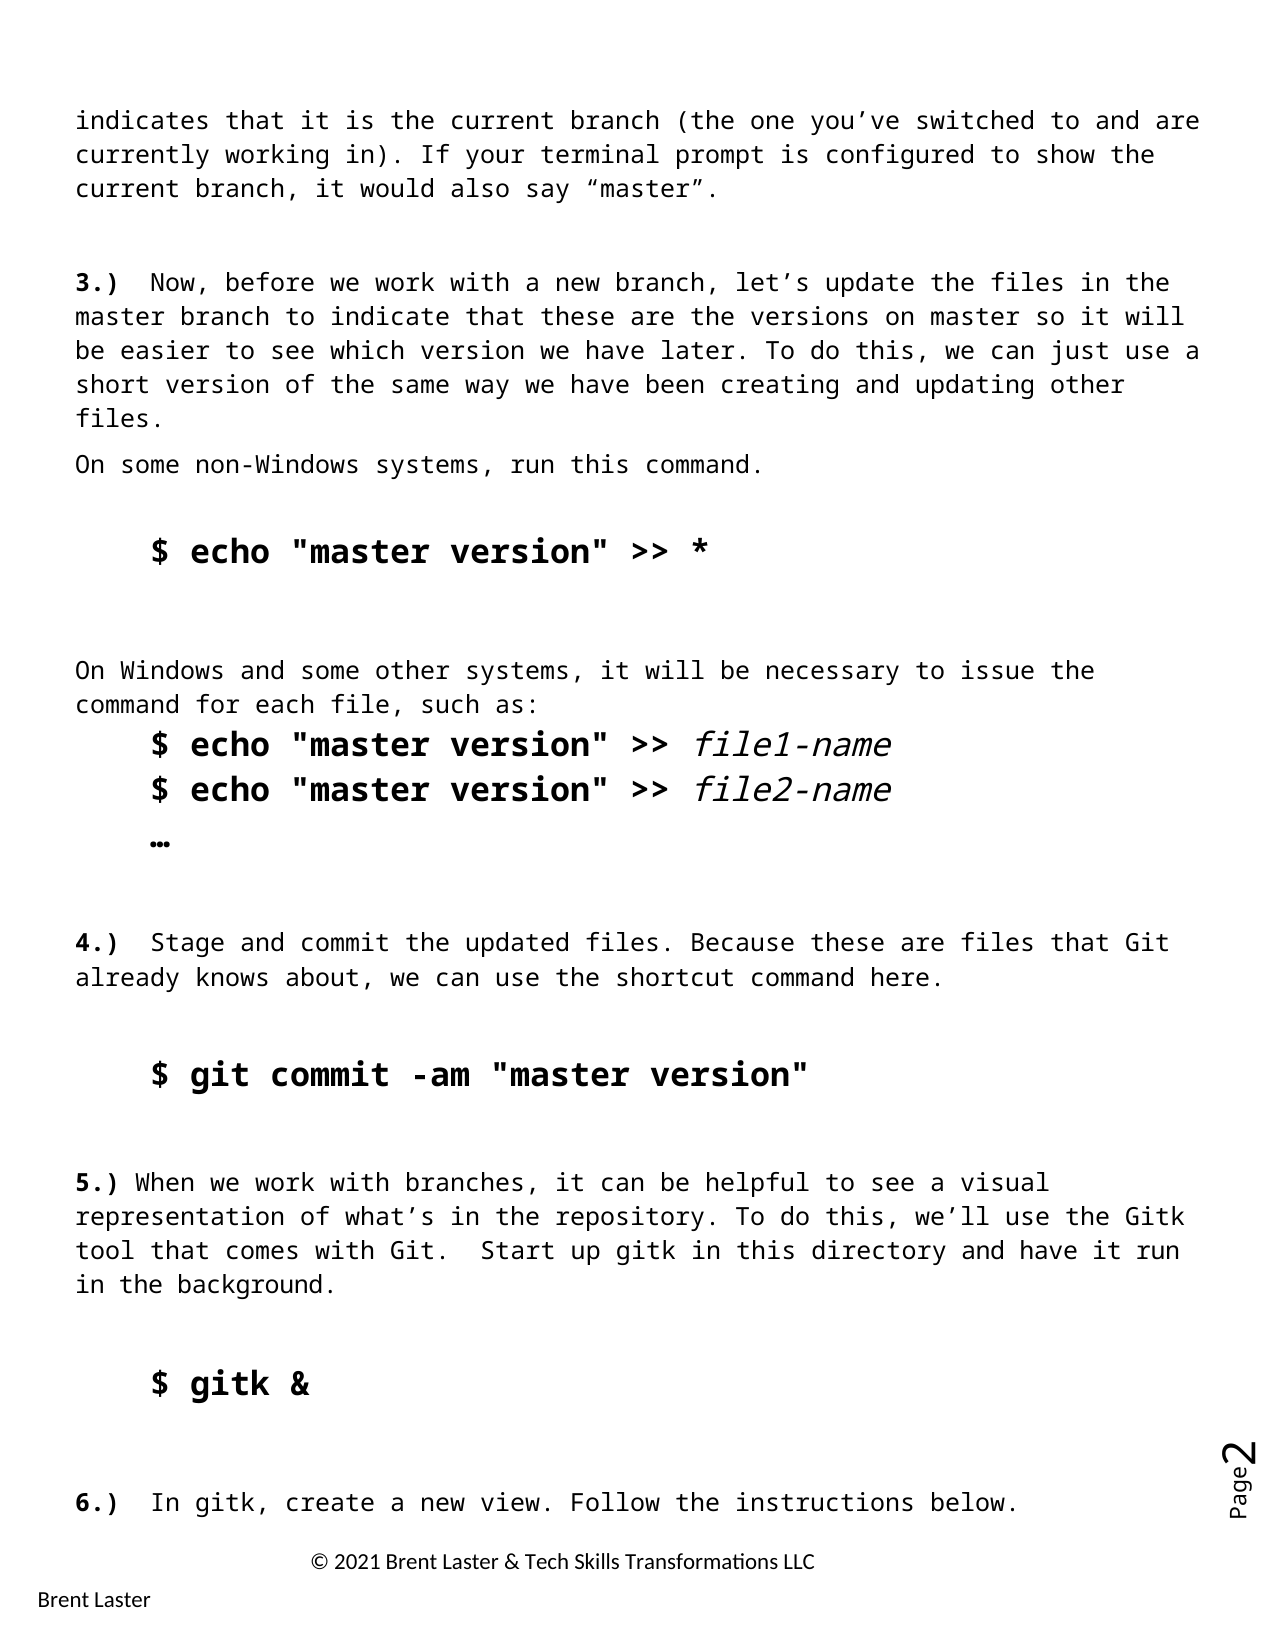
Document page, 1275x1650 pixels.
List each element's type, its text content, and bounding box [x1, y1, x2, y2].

text On some non-Windows systems, run this command. [75, 447, 1200, 481]
text $ echo "master version" >> file2-name [75, 766, 1200, 812]
text 4.) Stage and commit the updated files. Because these are files that Git already knows about, we can use the shortcut command here. [75, 925, 1200, 993]
text 6.) In gitk, create a new view. Follow the instructions below. [75, 1485, 1200, 1519]
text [75, 103, 1200, 205]
text $ echo "master version" >> file1-name [75, 721, 1200, 766]
text 5.) When we work with branches, it can be helpful to see a visual representation of what’s in the repository. To do this, we’ll use the Gitk tool that comes with Git. Start up gitk in this directory and have it run in the background. [75, 1165, 1200, 1301]
text $ git commit -am "master version" [150, 1051, 1200, 1097]
text $ gitk & [150, 1360, 1200, 1405]
text 3.) Now, before we work with a new branch, let’s update the files in the master branch to indicate that these are the versions on master so it will be easier to see which version we have later. To do this, we can just use a short version of the same way we have been creating and updating other files. [75, 264, 1200, 434]
text $ echo "master version" >> * [75, 528, 1200, 573]
text … [75, 812, 1200, 857]
text On Windows and some other systems, it will be necessary to issue the command for each file, such as: [75, 653, 1200, 721]
